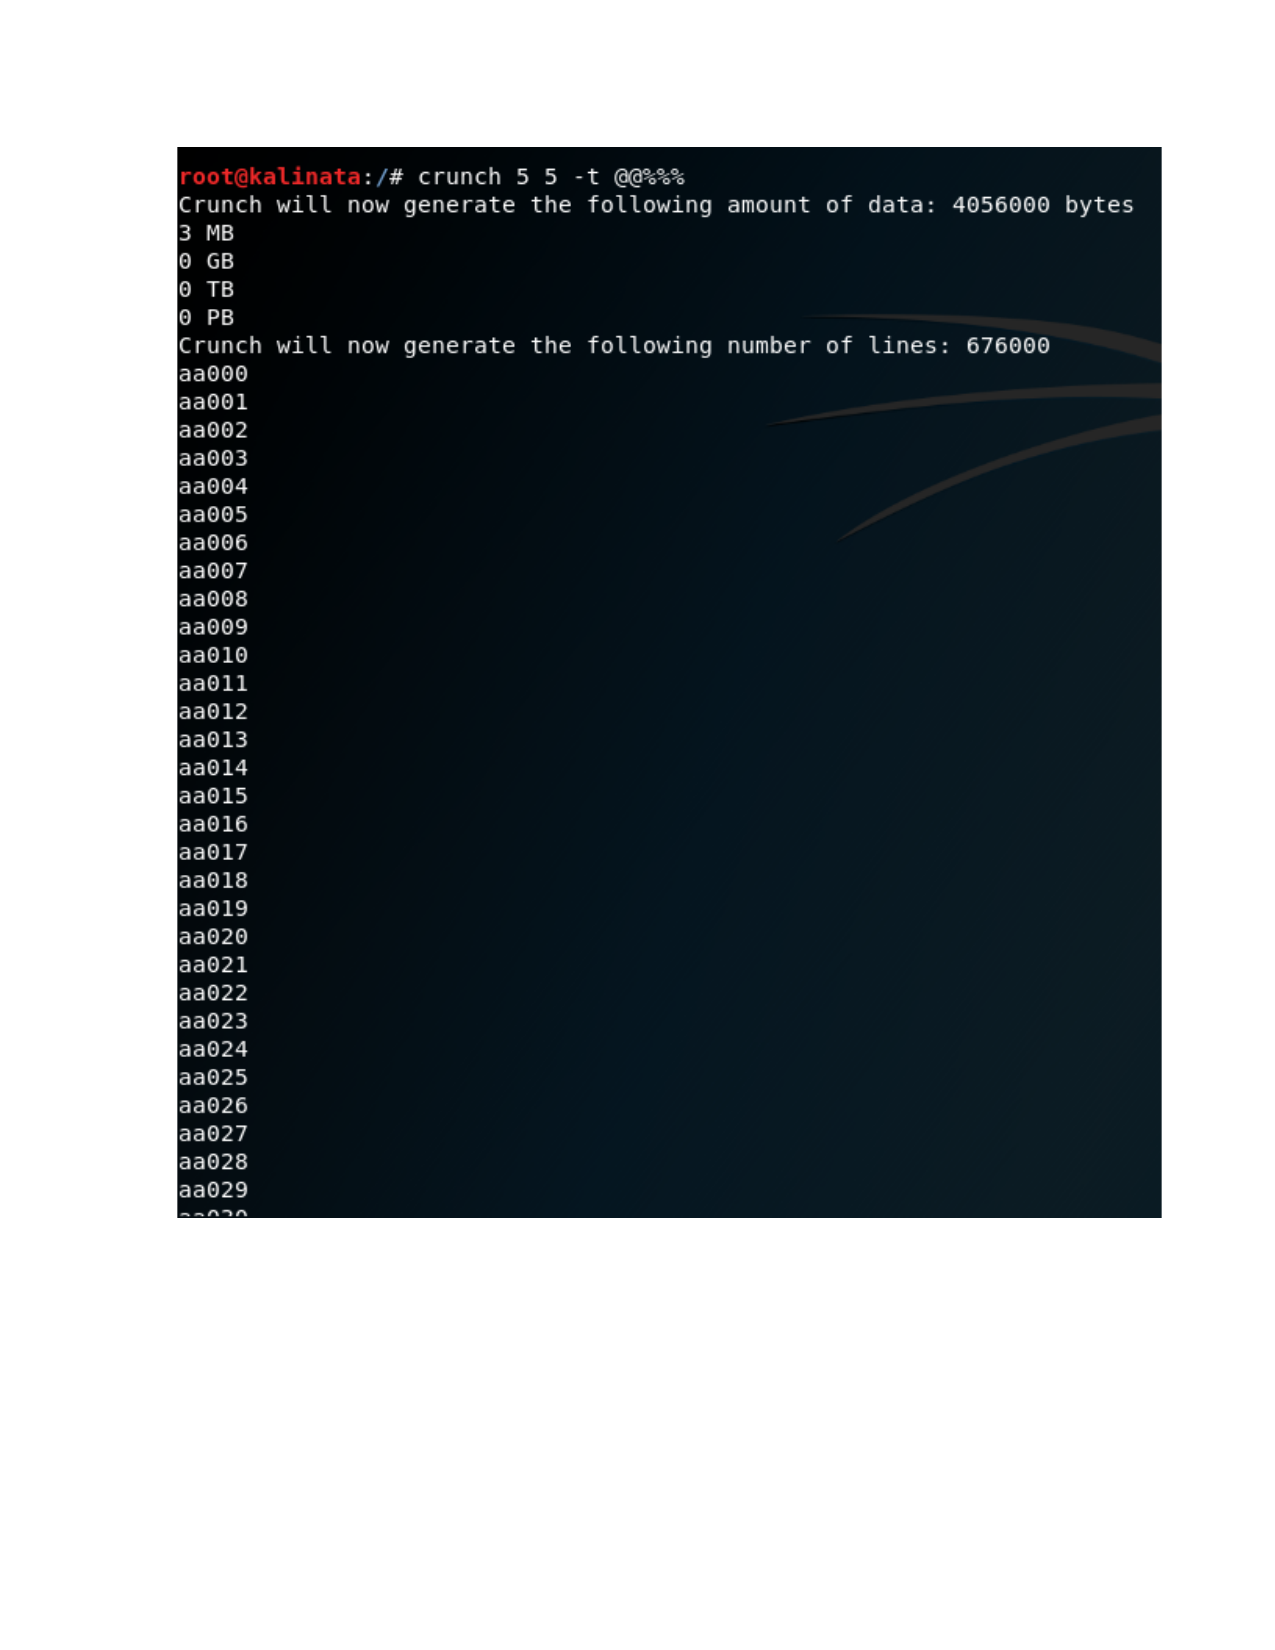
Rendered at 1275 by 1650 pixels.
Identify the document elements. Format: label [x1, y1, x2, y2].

picture [177, 147, 1162, 1218]
